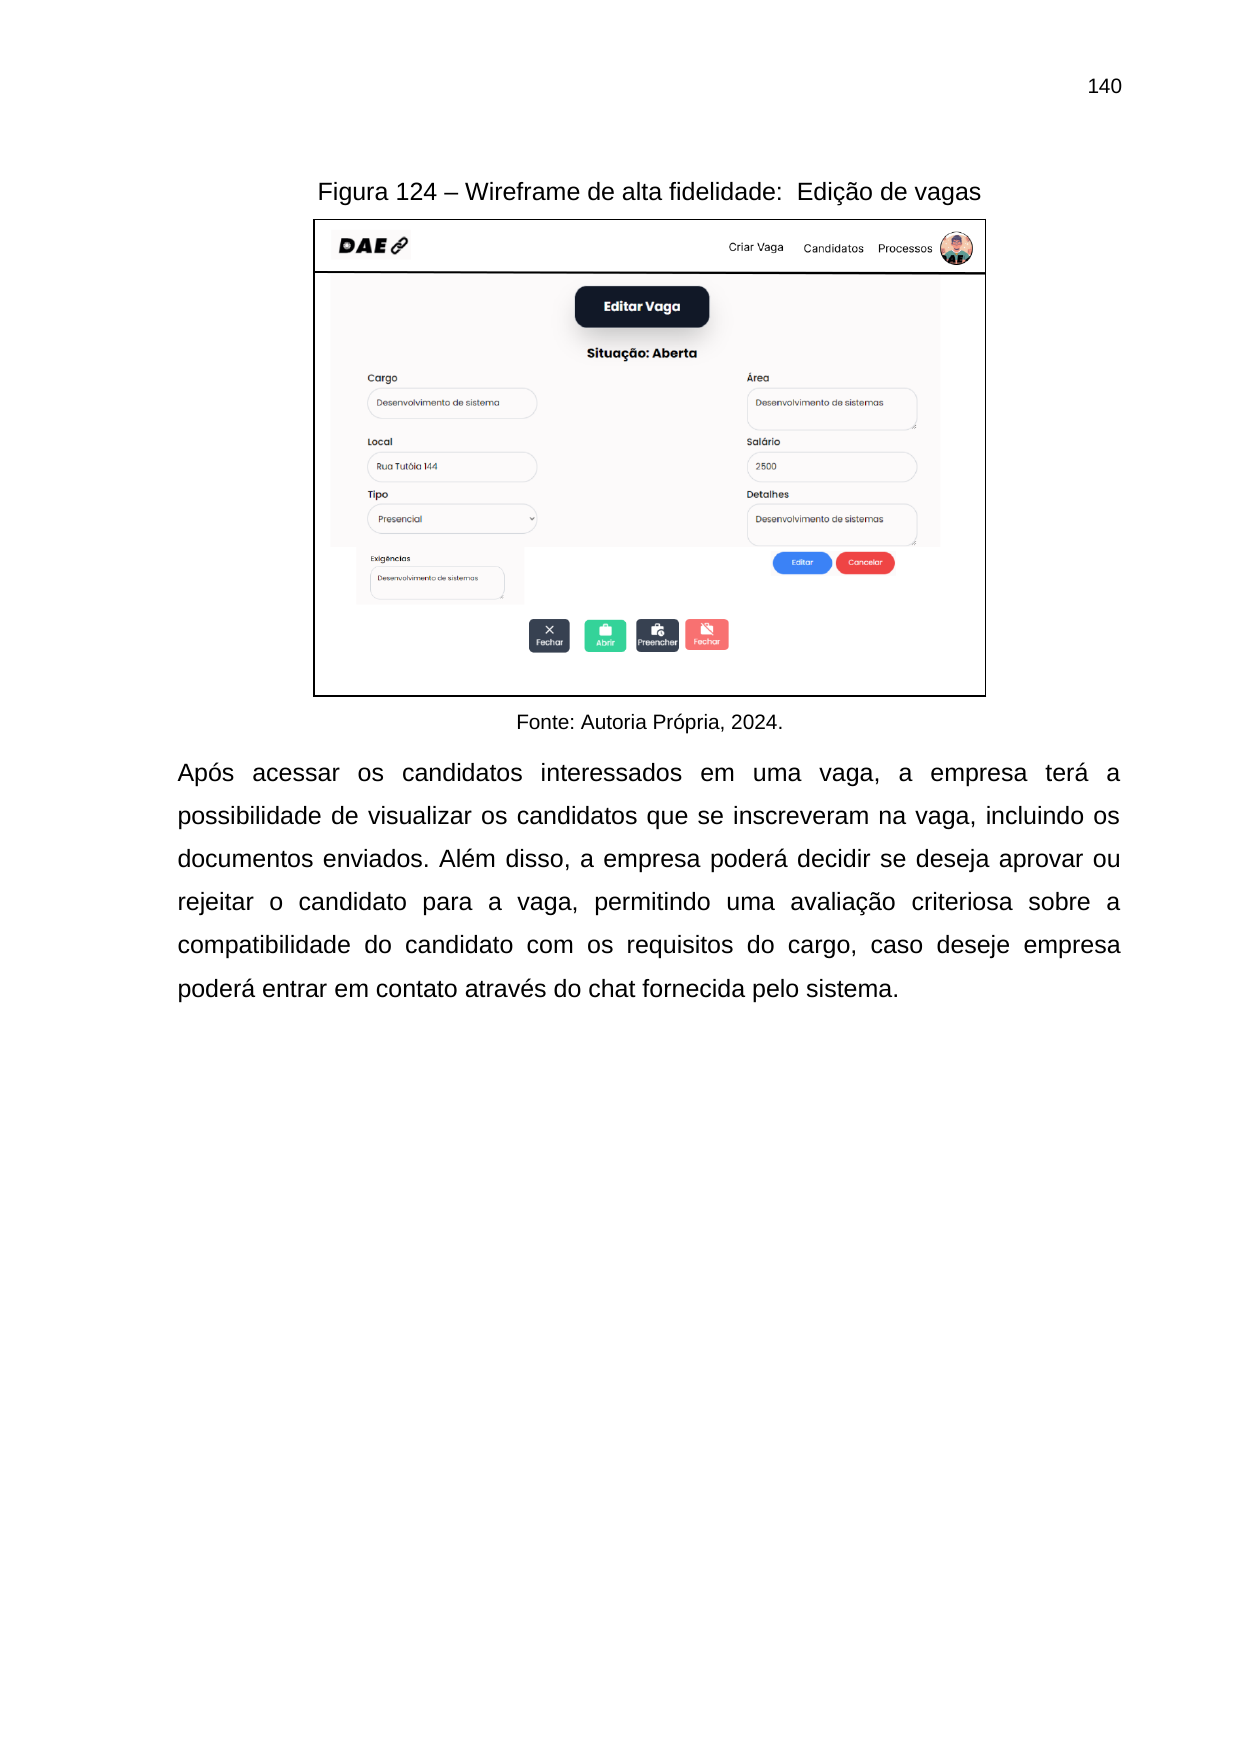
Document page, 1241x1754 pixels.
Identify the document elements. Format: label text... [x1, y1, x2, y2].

text Fonte: Autoria Própria, 2024. [177, 709, 1122, 733]
picture [315, 220, 985, 695]
text Após acessar os candidatos interessados em uma vaga, a empresa terá a possibilidade de visualizar os candidatos que se inscreveram na vaga, incluindo os documentos enviados. Além disso, a empresa poderá decidir se deseja aprovar ou rejeitar o candidato para a vaga, permitindo uma avaliação criteriosa sobre a compatibilidade do candidato com os requisitos do cargo, caso deseje empresa poderá entrar em contato através do chat fornecida pelo sistema. [177, 758, 1122, 1002]
text Figura 124 – Wireframe de alta fidelidade: Edição de vagas [177, 177, 1122, 206]
